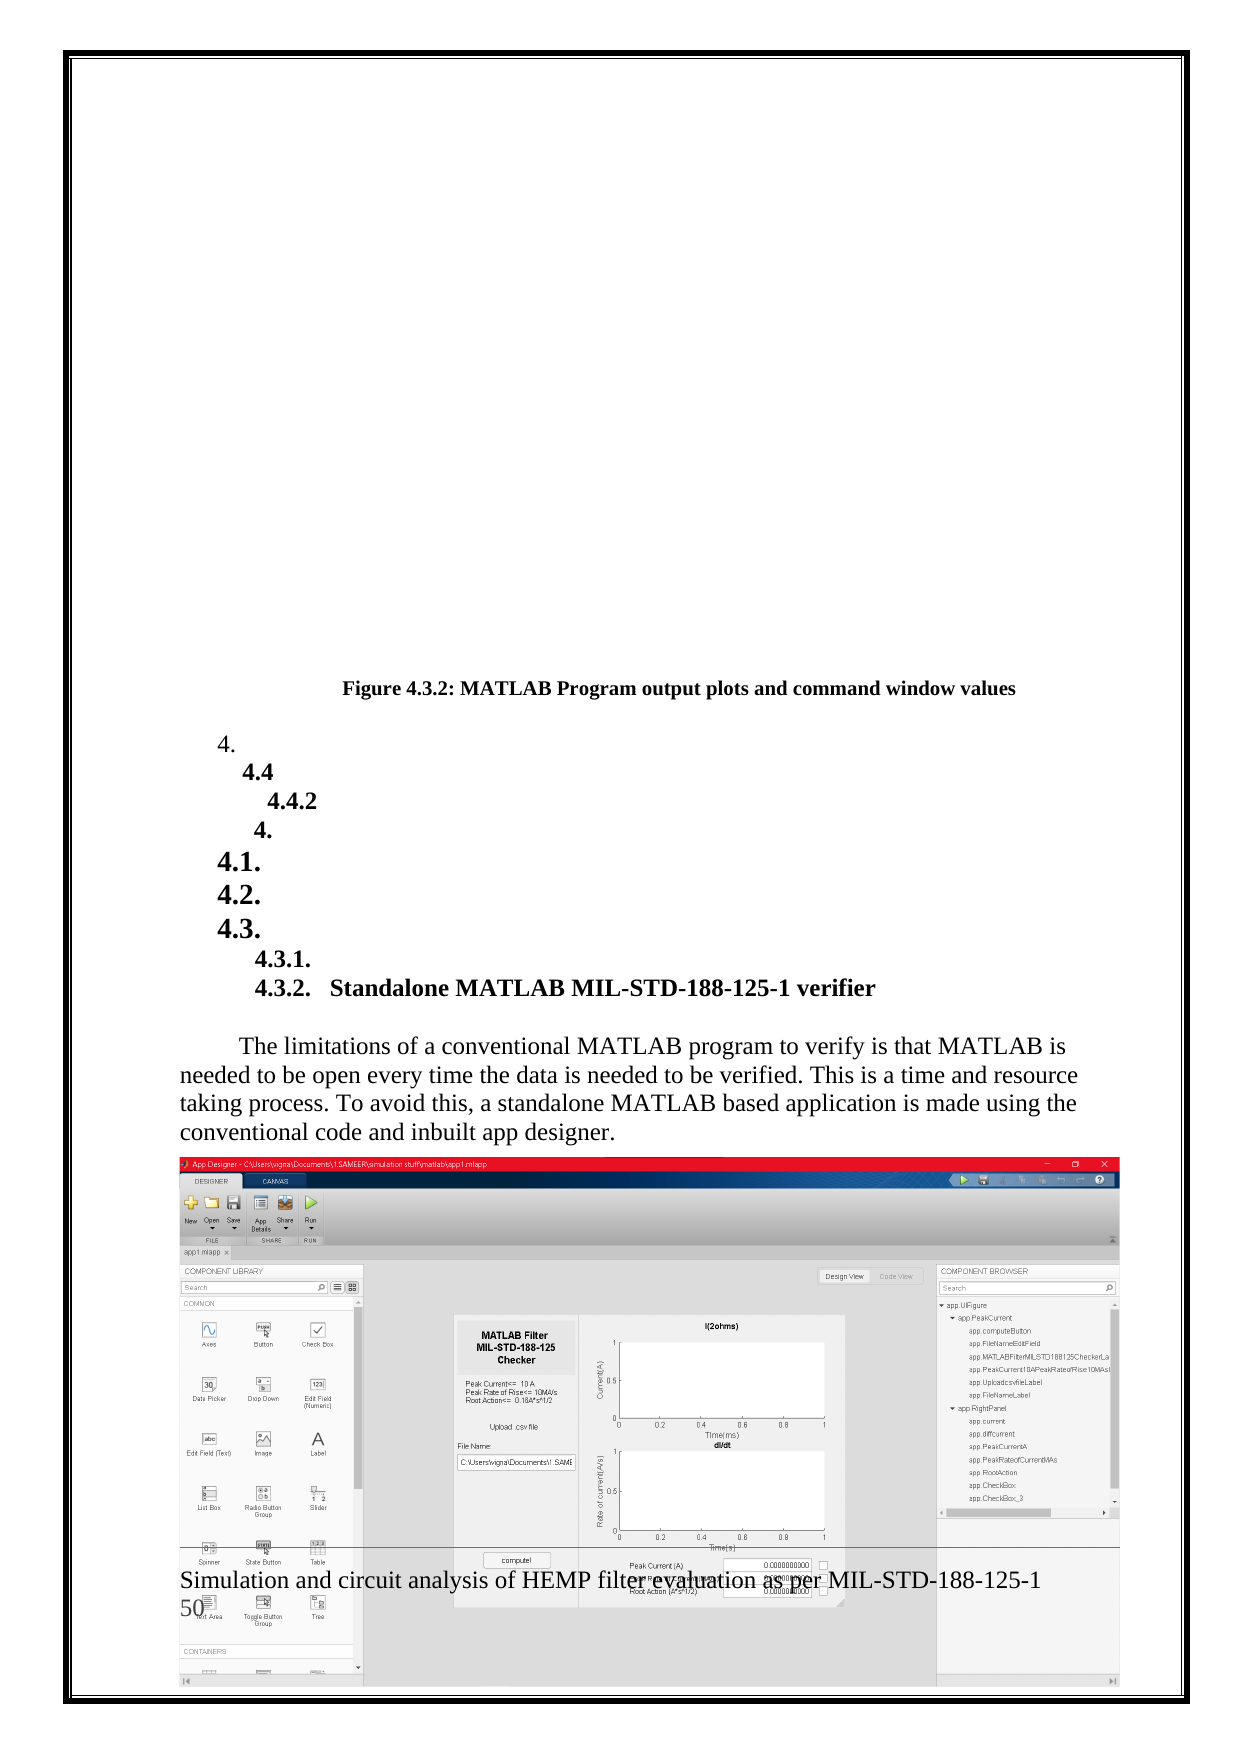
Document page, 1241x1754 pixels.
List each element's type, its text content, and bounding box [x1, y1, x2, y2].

list Standalone MATLAB MIL-STD-188-125-1 verifier [254, 973, 1120, 1002]
text Figure 4.3.2: MATLAB Program output plots and command window values [179, 676, 1120, 699]
picture [179, 1548, 1120, 1687]
text The limitations of a conventional MATLAB program to verify is that MATLAB is needed to be open every time the data is needed to be verified. This is a time and resource taking process. To avoid this, a standalone MATLAB based application is made using the conventional code and inbuilt app designer. [179, 1031, 1120, 1146]
picture [179, 1157, 1120, 1547]
